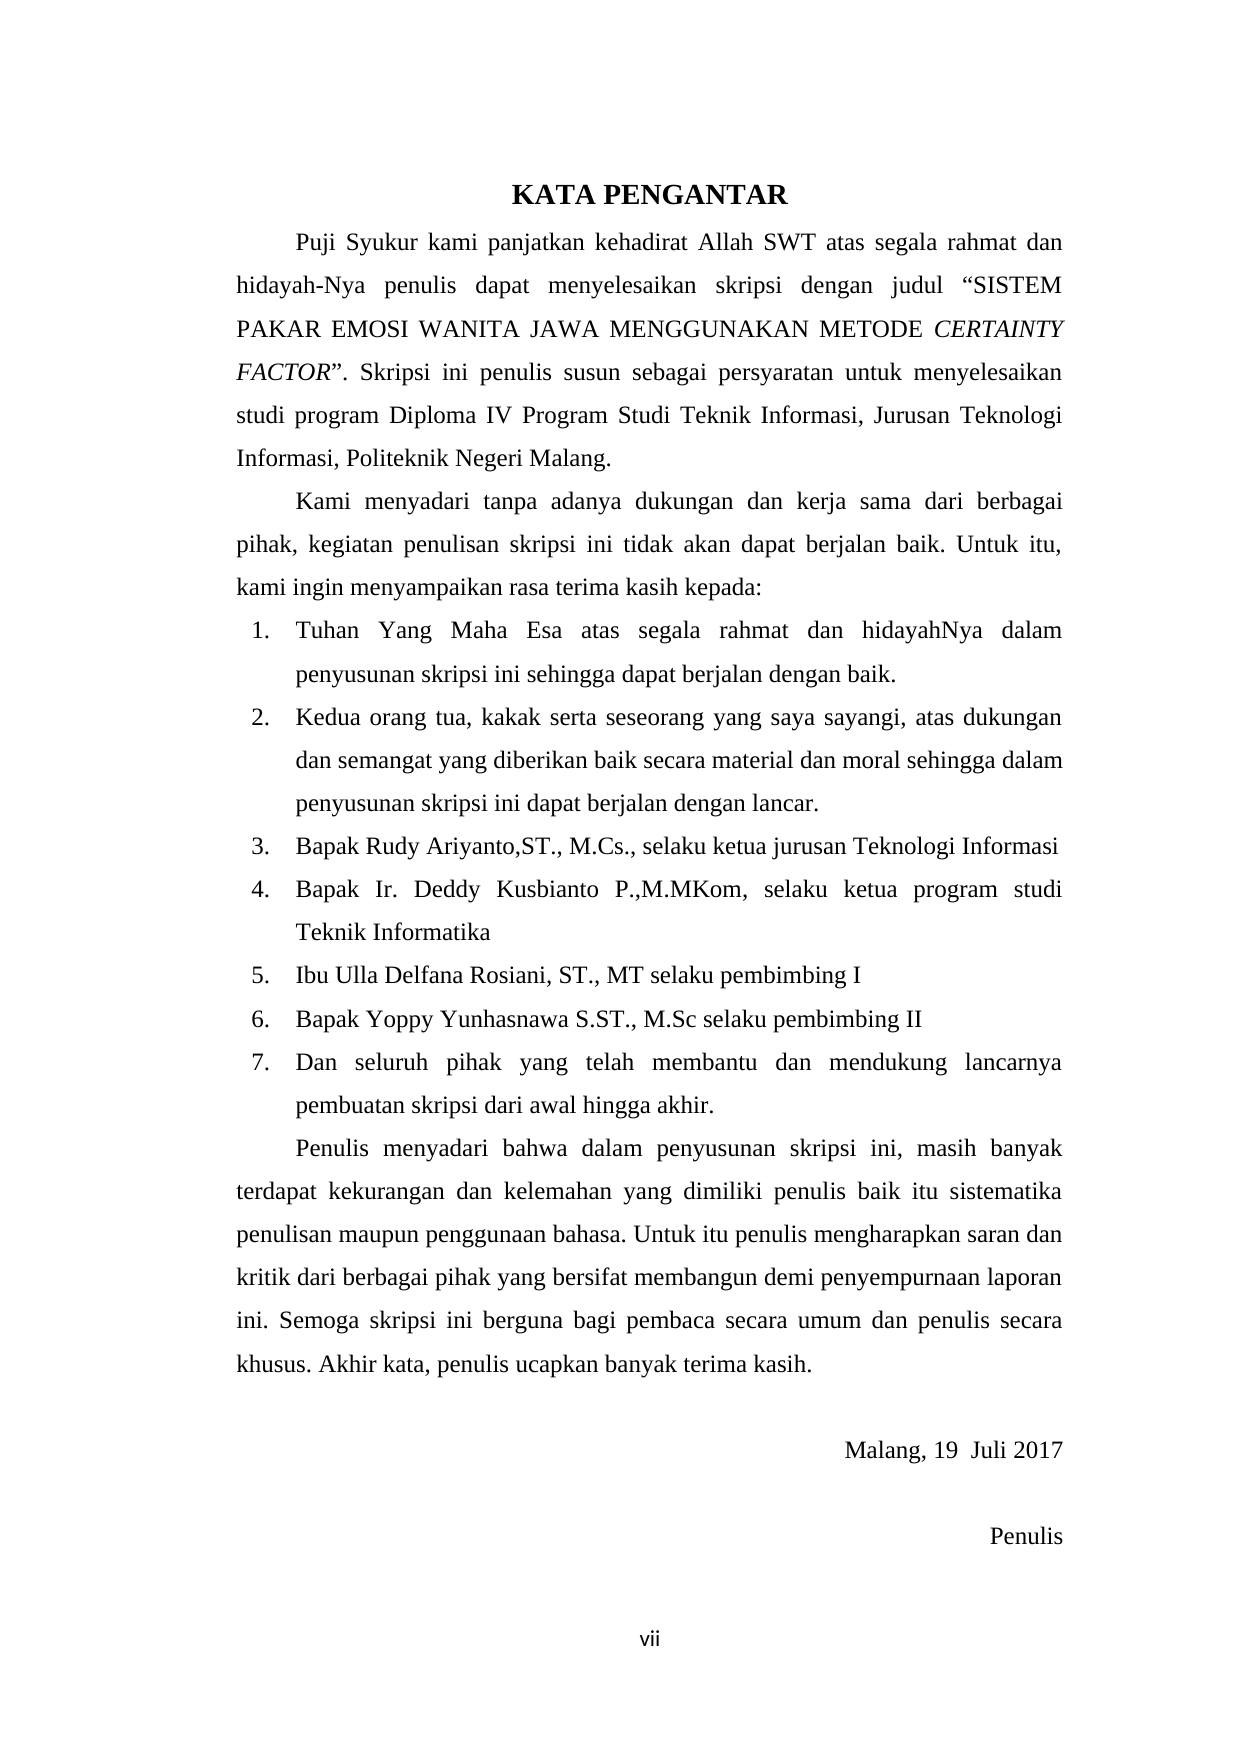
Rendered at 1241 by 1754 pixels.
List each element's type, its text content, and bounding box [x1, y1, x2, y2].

list Penulis menyadari bahwa dalam penyusunan skripsi ini, masih banyak terdapat kekurangan dan kelemahan yang dimiliki penulis baik itu sistematika penulisan maupun penggunaan bahasa. Untuk itu penulis mengharapkan saran dan kritik dari berbagai pihak yang bersifat membangun demi penyempurnaan laporan ini. Semoga skripsi ini berguna bagi pembaca secara umum dan penulis secara khusus. Akhir kata, penulis ucapkan banyak terima kasih. [236, 1133, 1063, 1377]
text Kami menyadari tanpa adanya dukungan dan kerja sama dari berbagai pihak, kegiatan penulisan skripsi ini tidak akan dapat berjalan baik. Untuk itu, kami ingin menyampaikan rasa terima kasih kepada: [236, 486, 1063, 601]
list Malang, 19 Juli 2017 [236, 1435, 1063, 1464]
list Dan seluruh pihak yang telah membantu dan mendukung lancarnya pembuatan skripsi dari awal hingga akhir. [251, 1047, 1063, 1119]
list Ibu Ulla Delfana Rosiani, ST., MT selaku pembimbing I [251, 961, 1063, 989]
text Penulis [236, 1521, 1063, 1550]
list Kedua orang tua, kakak serta seseorang yang saya sayangi, atas dukungan dan semangat yang diberikan baik secara material dan moral sehingga dalam penyusunan skripsi ini dapat berjalan dengan lancar. [251, 702, 1063, 817]
list Bapak Rudy Ariyanto,ST., M.Cs., selaku ketua jurusan Teknologi Informasi [251, 831, 1063, 860]
list Bapak Yoppy Yunhasnawa S.ST., M.Sc selaku pembimbing II [251, 1004, 1063, 1032]
list Tuhan Yang Maha Esa atas segala rahmat dan hidayahNya dalam penyusunan skripsi ini sehingga dapat berjalan dengan baik. [251, 616, 1063, 687]
text Puji Syukur kami panjatkan kehadirat Allah SWT atas segala rahmat dan hidayah-Nya penulis dapat menyelesaikan skripsi dengan judul “SISTEM PAKAR EMOSI WANITA JAWA MENGGUNAKAN METODE CERTAINTY FACTOR”. Skripsi ini penulis susun sebagai persyaratan untuk menyelesaikan studi program Diploma IV Program Studi Teknik Informasi, Jurusan Teknologi Informasi, Politeknik Negeri Malang. [236, 227, 1063, 472]
subtitle KATA PENGANTAR [236, 177, 1063, 211]
list Bapak Ir. Deddy Kusbianto P.,M.MKom, selaku ketua program studi Teknik Informatika [251, 874, 1063, 946]
